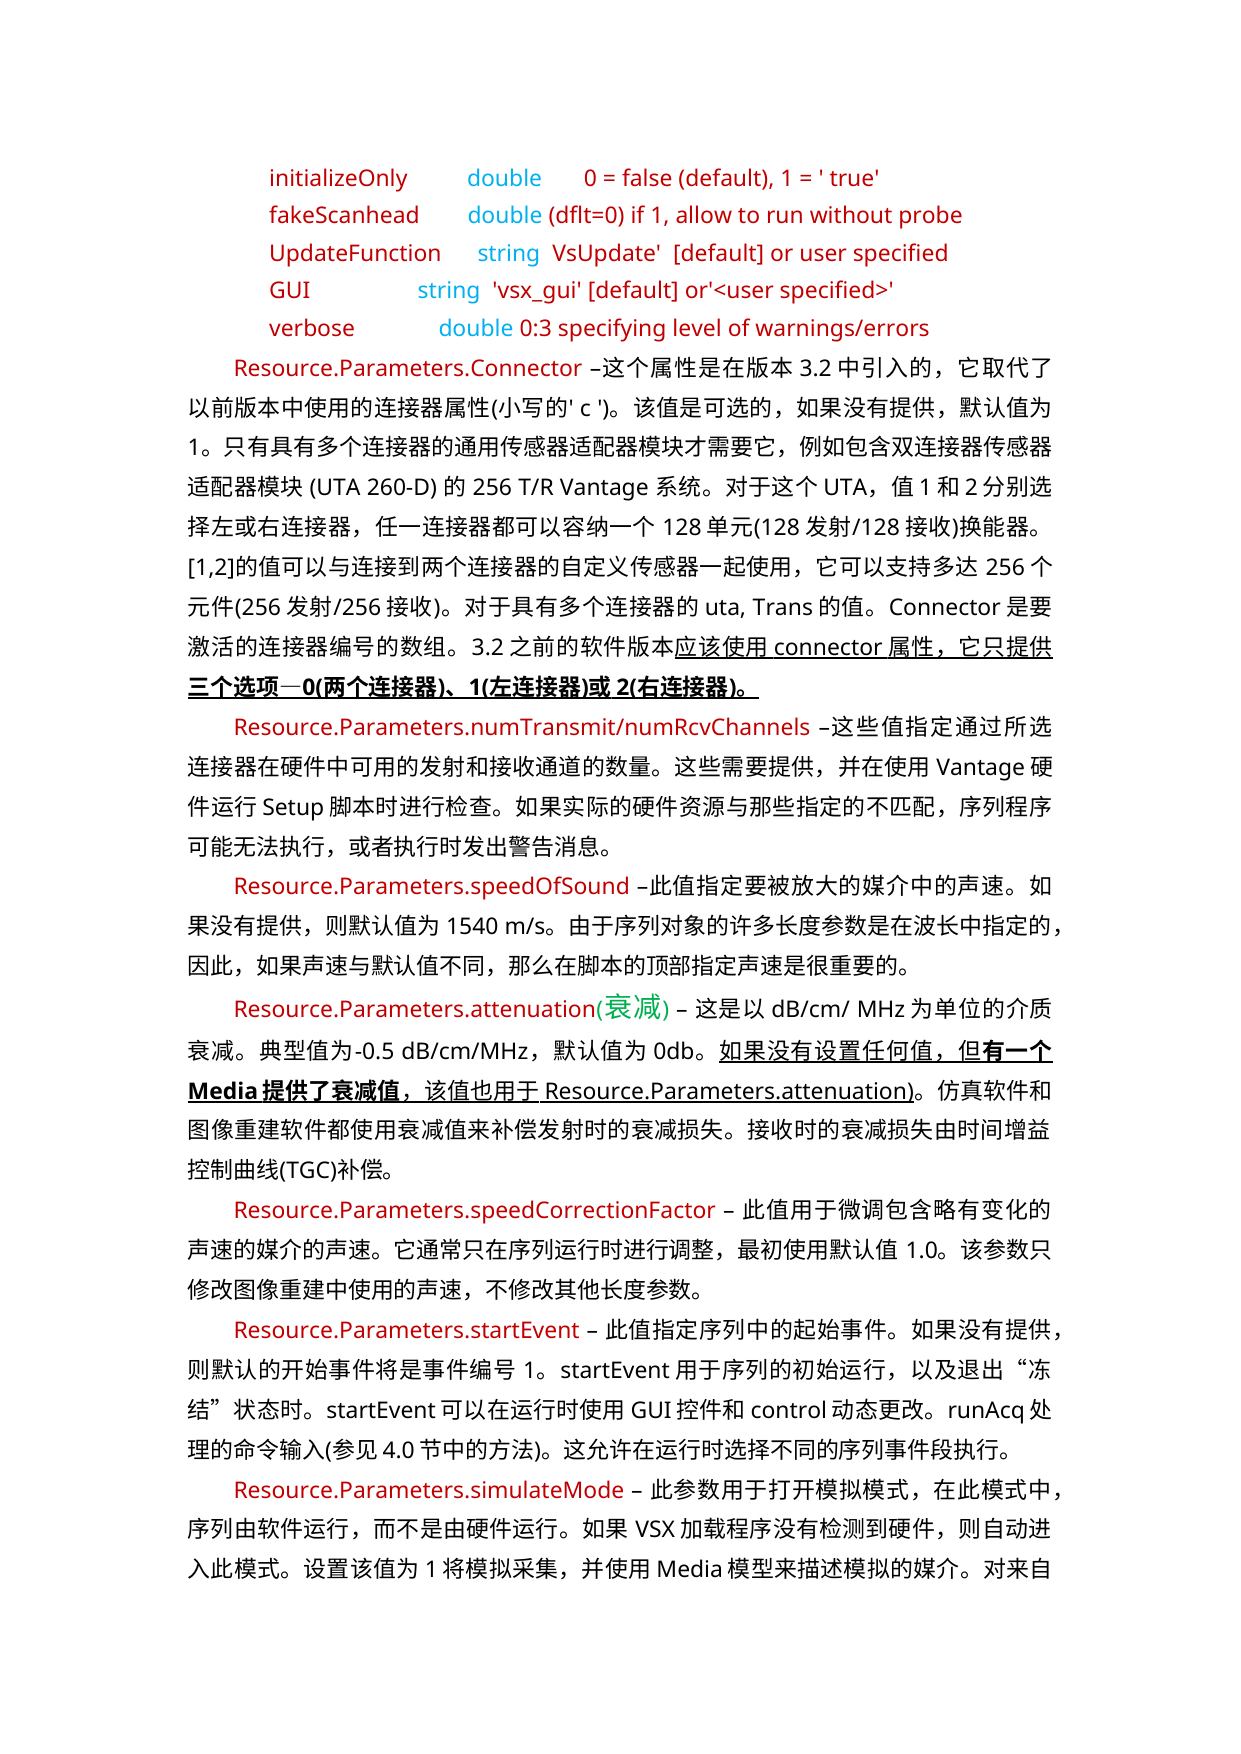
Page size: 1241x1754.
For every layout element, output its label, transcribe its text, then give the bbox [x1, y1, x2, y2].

text Resource.Parameters.startEvent – 此值指定序列中的起始事件。如果没有提供，则默认的开始事件将是事件编号1。startEvent用于序列的初始运行，以及退出“冻结”状态时。startEvent可以在运行时使用GUI控件和control动态更改。runAcq处理的命令输入(参见4.0节中的方法)。这允许在运行时选择不同的序列事件段执行。 [187, 1312, 1053, 1465]
text Resource.Parameters.attenuation(衰减) – 这是以dB/cm/ MHz为单位的介质衰减。典型值为-0.5 dB/cm/MHz，默认值为0db。如果没有设置任何值，但有一个Media提供了衰减值，该值也用于Resource.Parameters.attenuation)。仿真软件和图像重建软件都使用衰减值来补偿发射时的衰减损失。接收时的衰减损失由时间增益控制曲线(TGC)补偿。 [187, 988, 1053, 1186]
text fakeScanhead double (dflt=0) if 1, allow to run without probe [187, 199, 1053, 231]
text UpdateFunction string VsUpdate' [default] or user specified [187, 237, 1053, 268]
text Resource.Parameters.numTransmit/numRcvChannels –这些值指定通过所选连接器在硬件中可用的发射和接收通道的数量。这些需要提供，并在使用Vantage硬件运行Setup脚本时进行检查。如果实际的硬件资源与那些指定的不匹配，序列程序可能无法执行，或者执行时发出警告消息。 [187, 709, 1053, 862]
text Resource.Parameters.speedCorrectionFactor – 此值用于微调包含略有变化的声速的媒介的声速。它通常只在序列运行时进行调整，最初使用默认值1.0。该参数只修改图像重建中使用的声速，不修改其他长度参数。 [187, 1192, 1053, 1305]
text GUI string 'vsx_gui' [default] or'<user specified>' [187, 274, 1053, 306]
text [187, 1471, 1053, 1584]
text initializeOnly double 0 = false (default), 1 = ' true' [187, 162, 1053, 193]
text verbose double 0:3 specifying level of warnings/errors [187, 312, 1053, 343]
text Resource.Parameters.Connector –这个属性是在版本3.2中引入的，它取代了以前版本中使用的连接器属性(小写的' c ')。该值是可选的，如果没有提供，默认值为1。只有具有多个连接器的通用传感器适配器模块才需要它，例如包含双连接器传感器适配器模块 (UTA 260-D) 的 256 T/R Vantage 系统。对于这个UTA，值1和2分别选择左或右连接器，任一连接器都可以容纳一个128单元(128发射/128接收)换能器。[1,2]的值可以与连接到两个连接器的自定义传感器一起使用，它可以支持多达256个元件(256发射/256接收)。对于具有多个连接器的uta, Trans的值。Connector是要激活的连接器编号的数组。3.2之前的软件版本应该使用connector属性，它只提供三个选项—0(两个连接器)、1(左连接器)或2(右连接器)。 [187, 349, 1053, 702]
text Resource.Parameters.speedOfSound –此值指定要被放大的媒介中的声速。如果没有提供，则默认值为1540 m/s。由于序列对象的许多长度参数是在波长中指定的，因此，如果声速与默认值不同，那么在脚本的顶部指定声速是很重要的。 [187, 868, 1053, 981]
